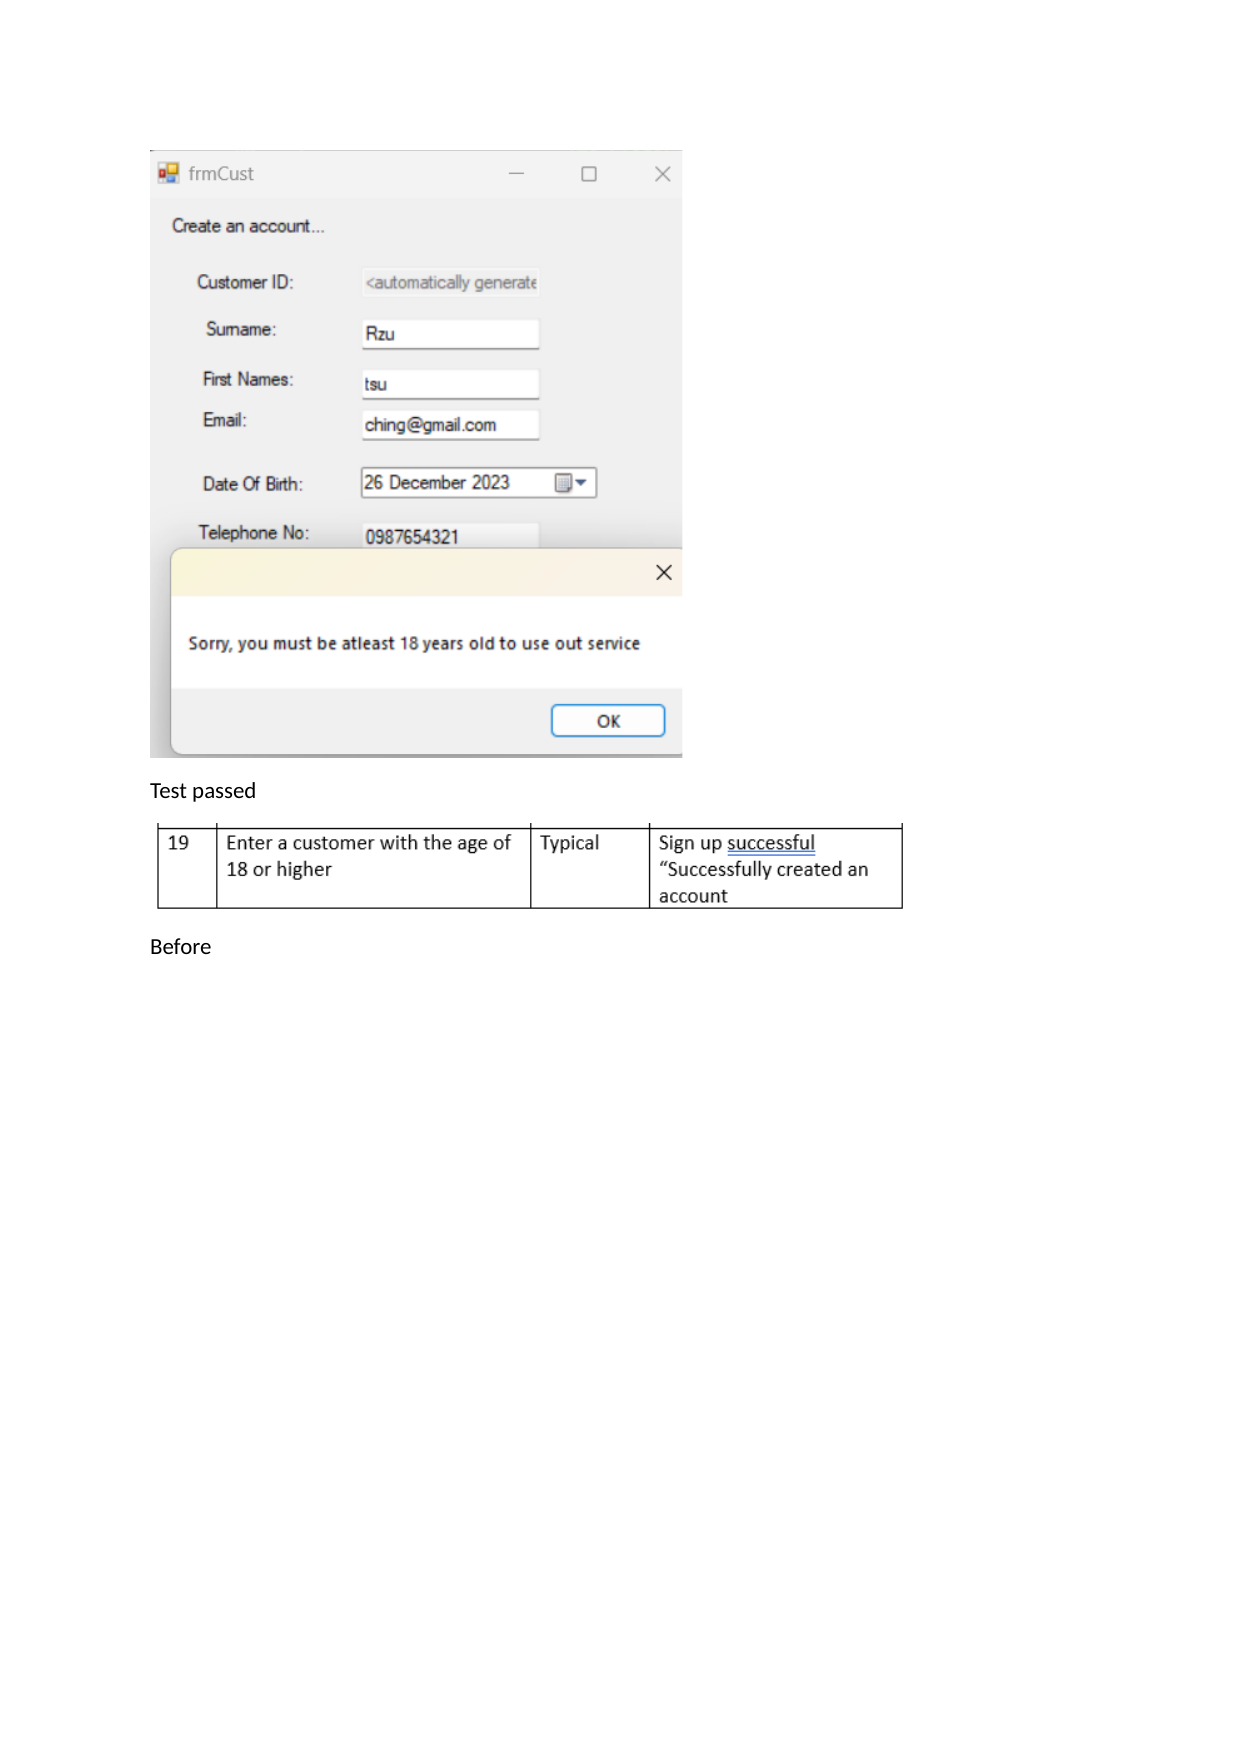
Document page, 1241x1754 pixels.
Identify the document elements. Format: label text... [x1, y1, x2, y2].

text Test passed [150, 776, 1090, 804]
text Before [150, 932, 1090, 960]
picture [150, 823, 908, 914]
picture [150, 150, 683, 758]
